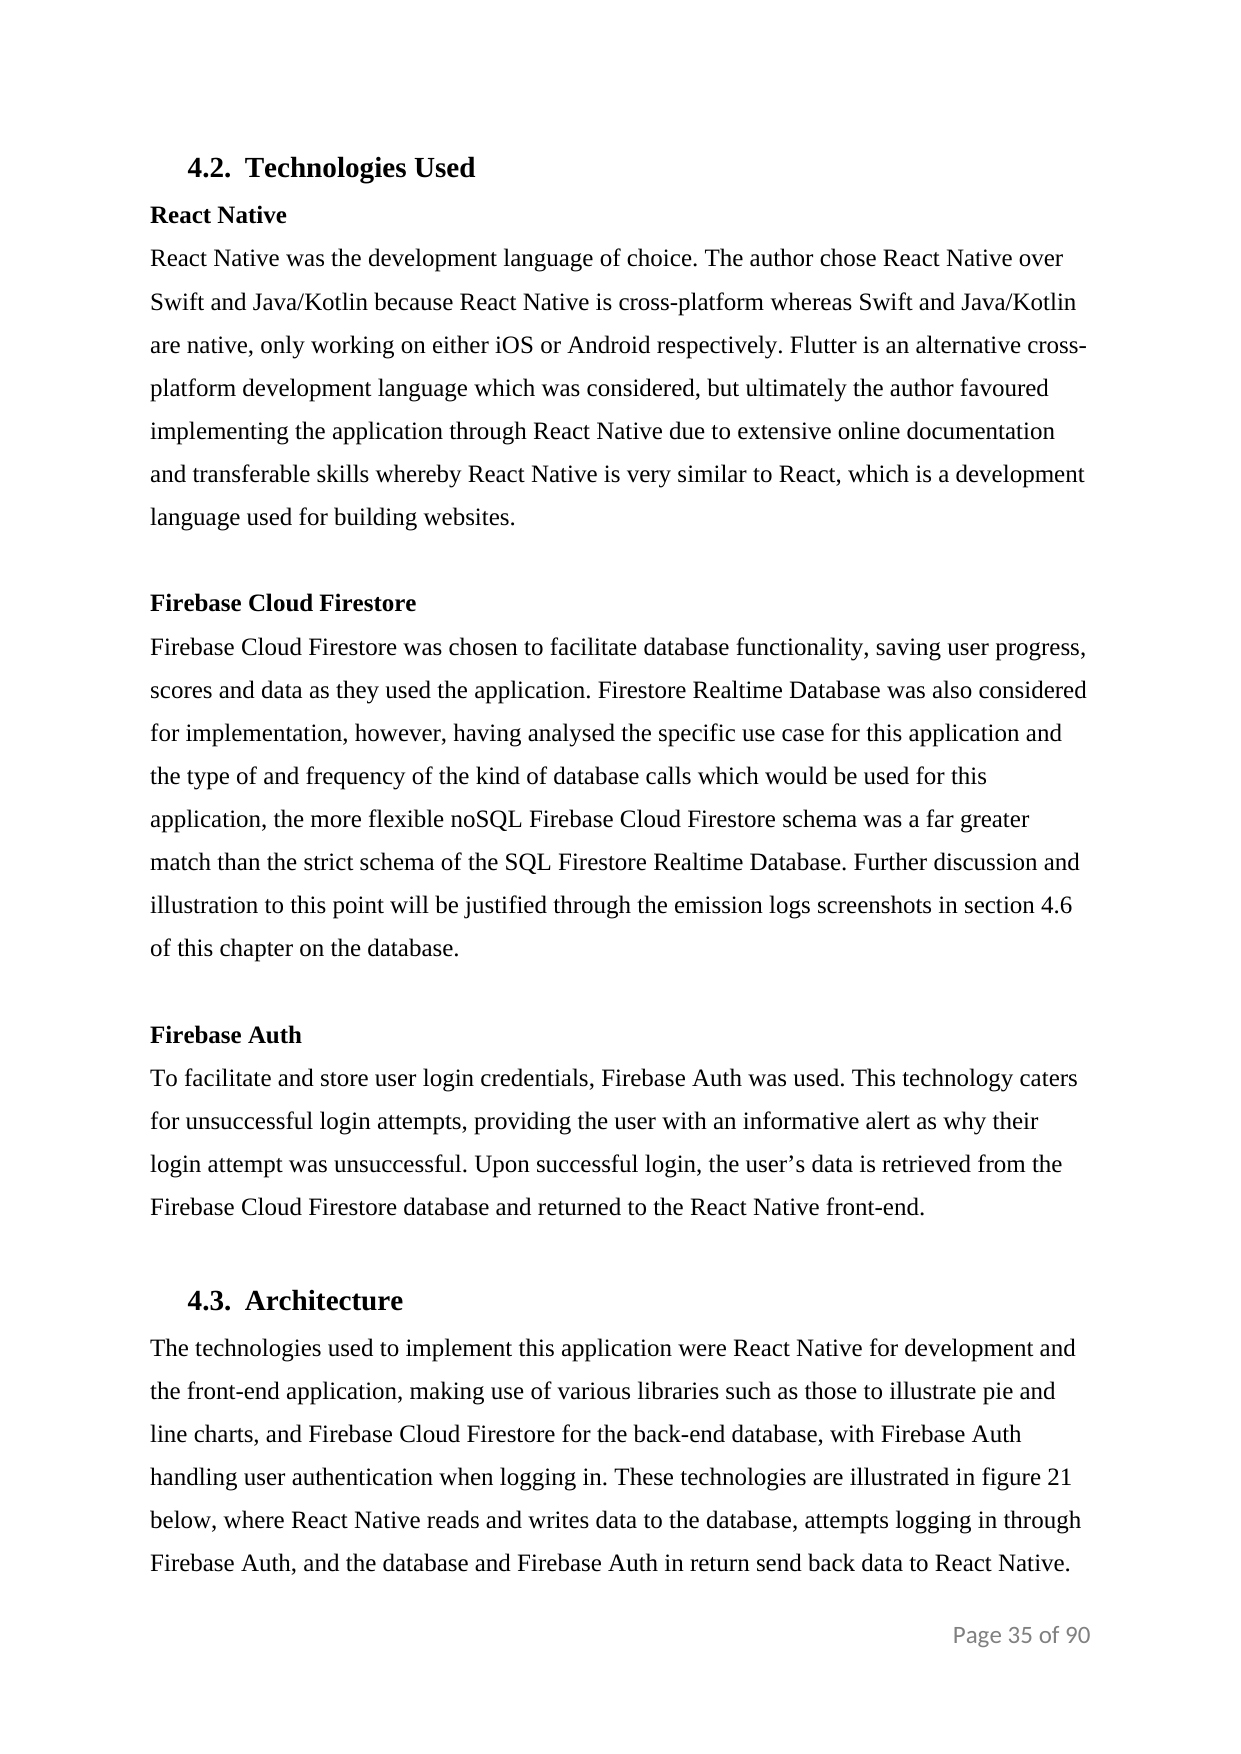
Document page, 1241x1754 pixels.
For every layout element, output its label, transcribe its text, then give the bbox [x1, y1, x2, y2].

text Firebase Auth [150, 1020, 1090, 1048]
text Firebase Cloud Firestore was chosen to facilitate database functionality, saving user progress, scores and data as they used the application. Firestore Realtime Database was also considered for implementation, however, having analysed the specific use case for this application and the type of and frequency of the kind of database calls which would be used for this application, the more flexible noSQL Firebase Cloud Firestore schema was a far greater match than the strict schema of the SQL Firestore Realtime Database. Further discussion and illustration to this point will be justified through the emission logs screenshots in section 4.6 of this chapter on the database. [150, 632, 1090, 962]
text React Native was the development language of choice. The author chose React Native over Swift and Java/Kotlin because React Native is cross-platform whereas Swift and Java/Kotlin are native, only working on either iOS or Android respectively. Flutter is an alternative cross-platform development language which was considered, but ultimately the author favoured implementing the application through React Native due to extensive online documentation and transferable skills whereby React Native is very similar to React, which is a development language used for building websites. [150, 243, 1090, 531]
text To facilitate and store user login credentials, Firebase Auth was used. This technology caters for unsuccessful login attempts, providing the user with an informative alert as why their login attempt was unsuccessful. Upon successful login, the user’s data is retrieved from the Firebase Cloud Firestore database and returned to the React Native front-end. [150, 1063, 1090, 1221]
text The technologies used to implement this application were React Native for development and the front-end application, making use of various libraries such as those to illustrate pie and line charts, and Firebase Cloud Firestore for the back-end database, with Firebase Auth handling user authentication when logging in. These technologies are illustrated in figure 21 below, where React Native reads and writes data to the database, attempts logging in through Firebase Auth, and the database and Firebase Auth in return send back data to React Native. [150, 1333, 1090, 1577]
subtitle Technologies Used [187, 150, 1090, 183]
text React Native [150, 200, 1090, 229]
text Firebase Cloud Firestore [150, 588, 1090, 617]
subtitle Architecture [187, 1283, 1090, 1316]
